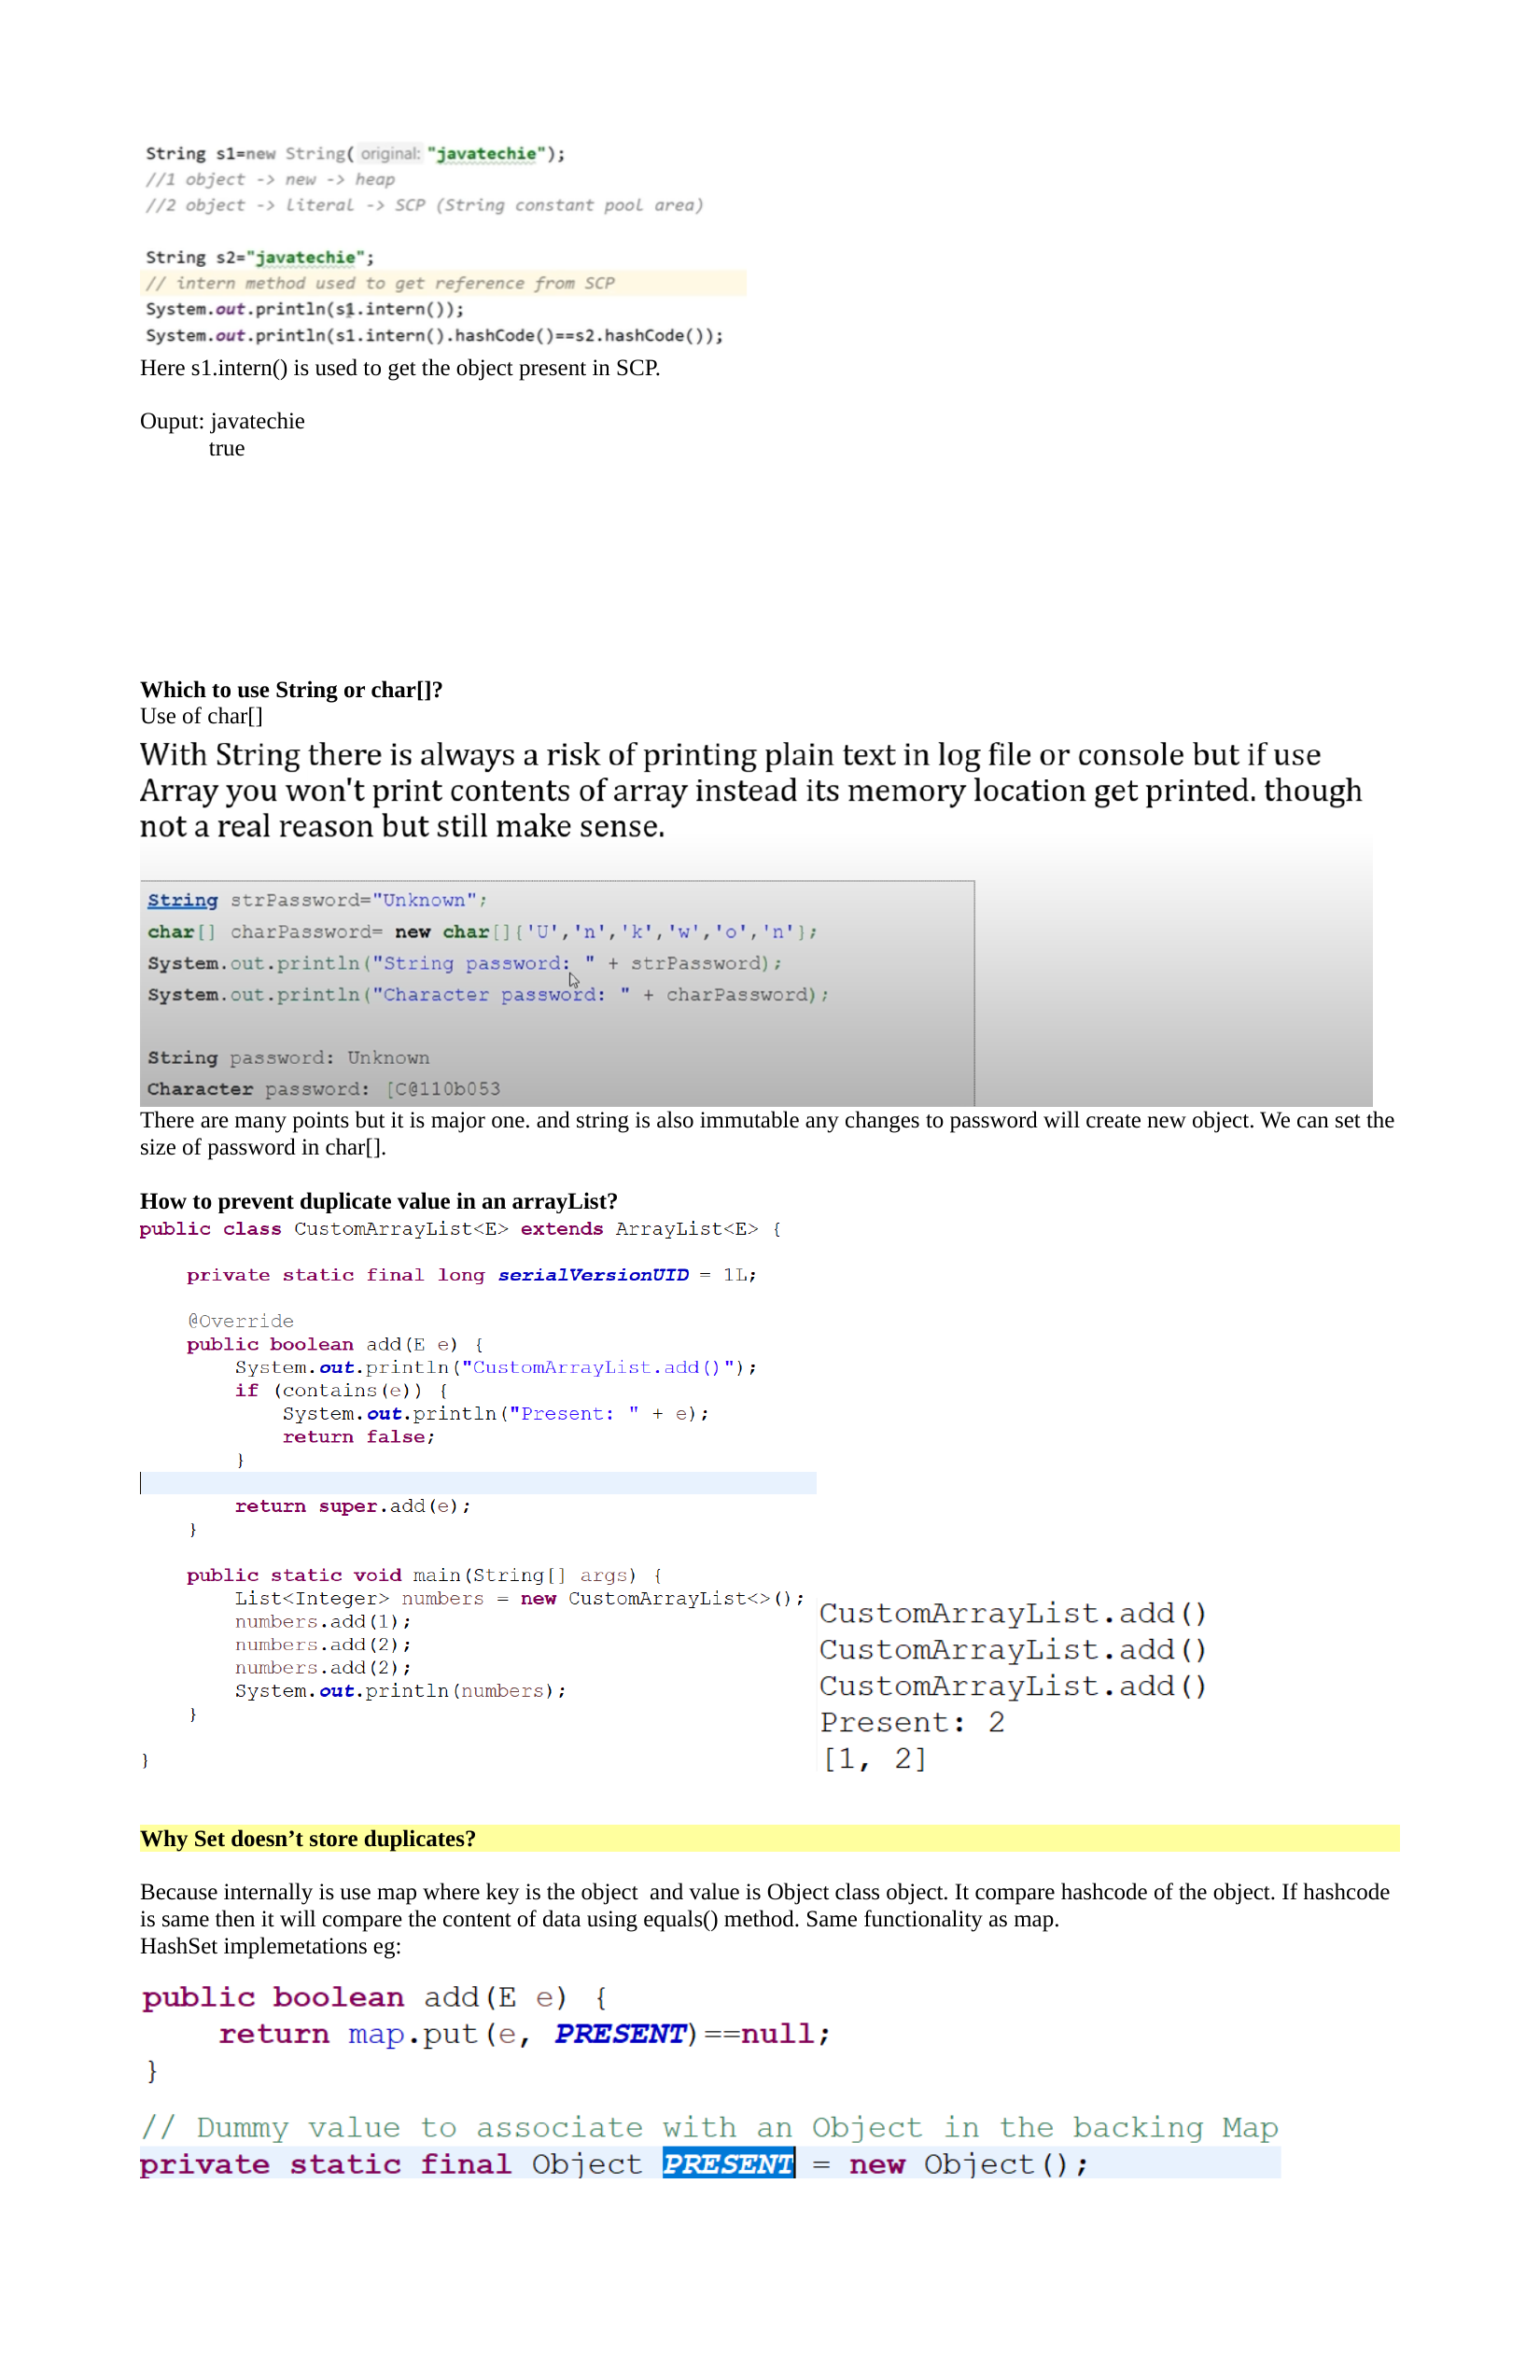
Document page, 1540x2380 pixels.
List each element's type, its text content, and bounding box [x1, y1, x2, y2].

picture [140, 140, 747, 354]
text Which to use String or char[]? [140, 676, 1400, 702]
text How to prevent duplicate value in an arrayList? [140, 1187, 1400, 1213]
text Why Set doesn’t store duplicates? [140, 1825, 1400, 1852]
text Ouput: javatechie [140, 407, 1400, 434]
text HashSet implemetations eg: [140, 1932, 1400, 1959]
text Because internally is use map where key is the object and value is Object class object. It compare hashcode of the object. If hashcode is same then it will compare the content of data using equals() method. Same functionality as map. [140, 1878, 1400, 1932]
text There are many points but it is major one. and string is also immutable any changes to password will create new object. We can set the size of password in char[]. [140, 1106, 1400, 1160]
picture [140, 1985, 833, 2083]
picture [140, 729, 1373, 1107]
picture [140, 1213, 1225, 1771]
text Use of char[] [140, 702, 1400, 729]
picture [140, 2109, 1281, 2178]
text true [140, 434, 1400, 461]
text Here s1.intern() is used to get the object present in SCP. [140, 354, 1400, 380]
